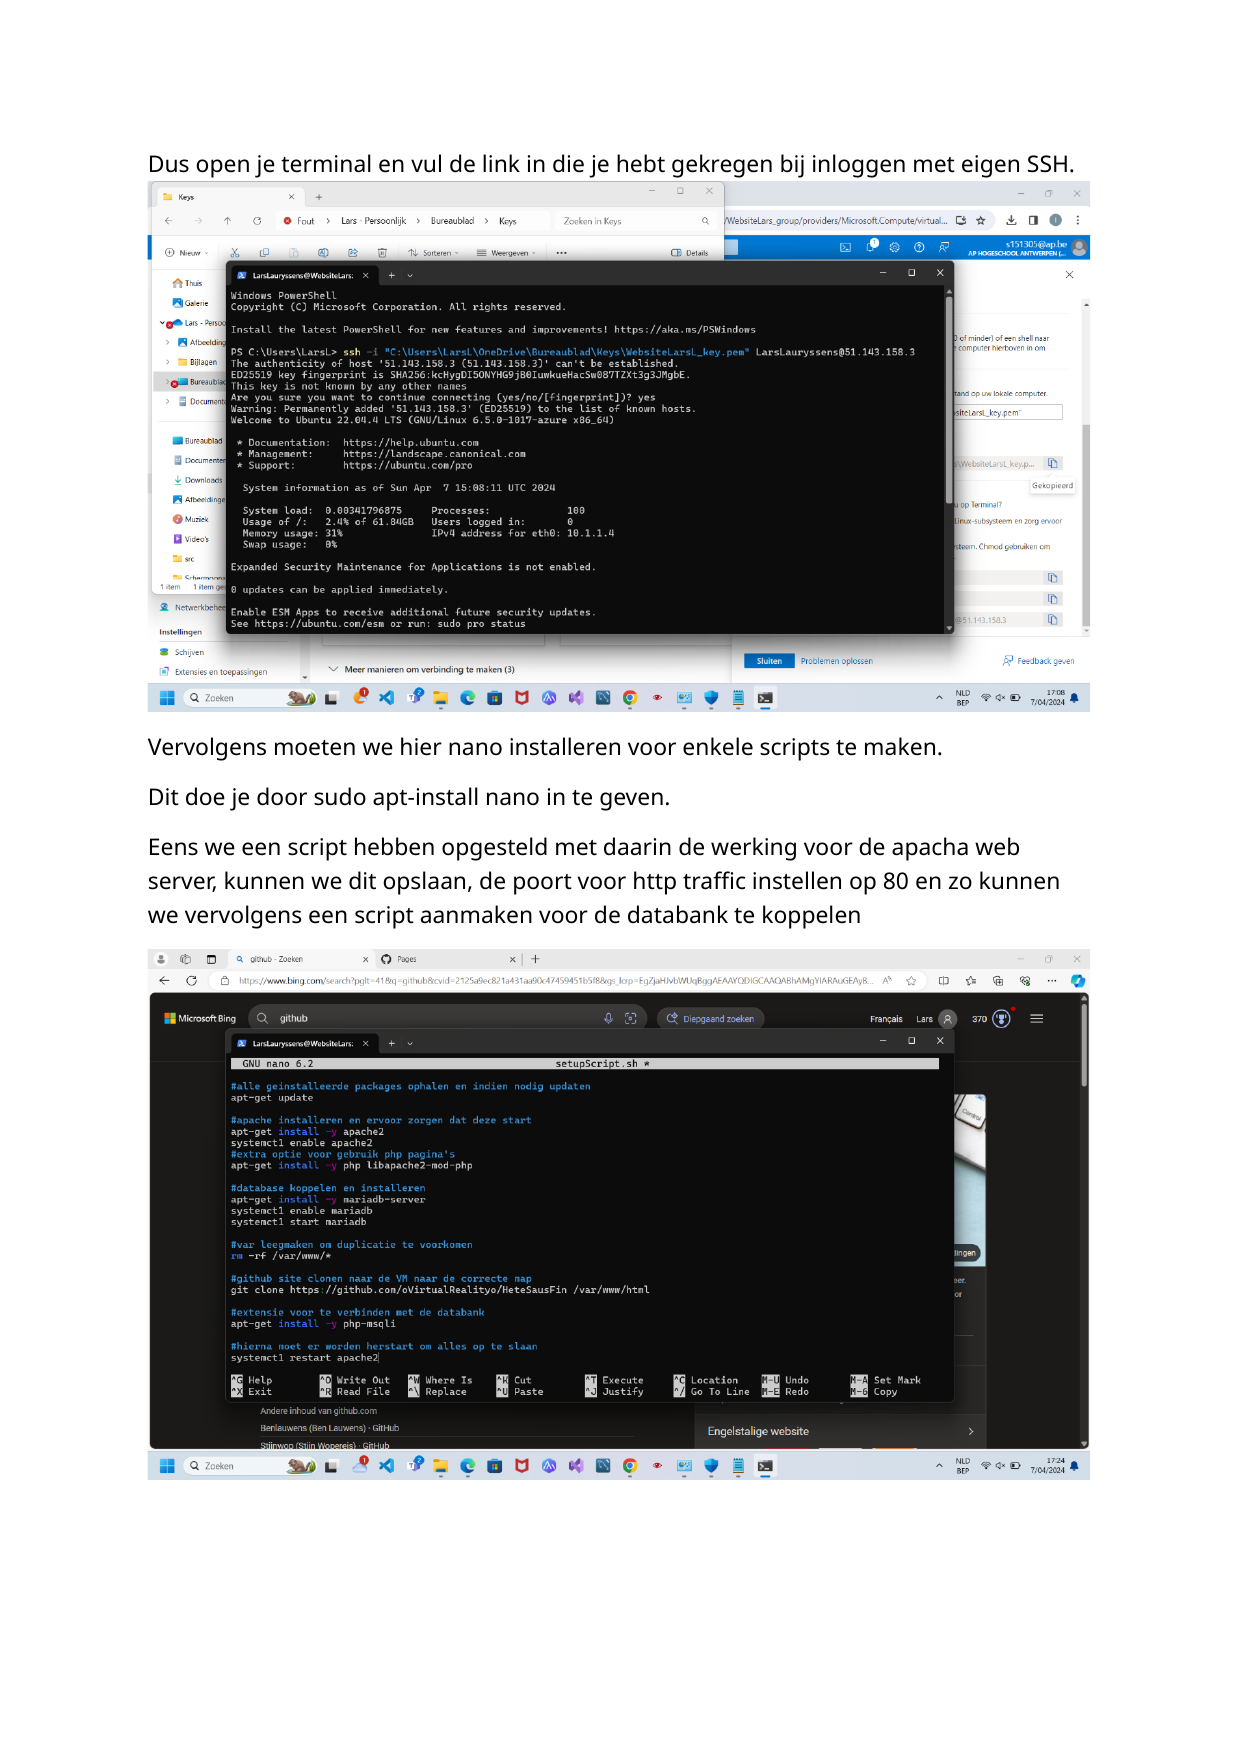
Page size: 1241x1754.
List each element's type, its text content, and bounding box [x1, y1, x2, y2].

text Eens we een script hebben opgesteld met daarin de werking voor de apacha web server, kunnen we dit opslaan, de poort voor http traffic instellen op 80 en zo kunnen we vervolgens een script aanmaken voor de databank te koppelen [148, 831, 1093, 930]
text Vervolgens moeten we hier nano installeren voor enkele scripts te maken. [148, 731, 1093, 762]
picture [147, 181, 1091, 712]
picture [147, 949, 1091, 1480]
text Dit doe je door sudo apt-install nano in te geven. [148, 781, 1093, 812]
